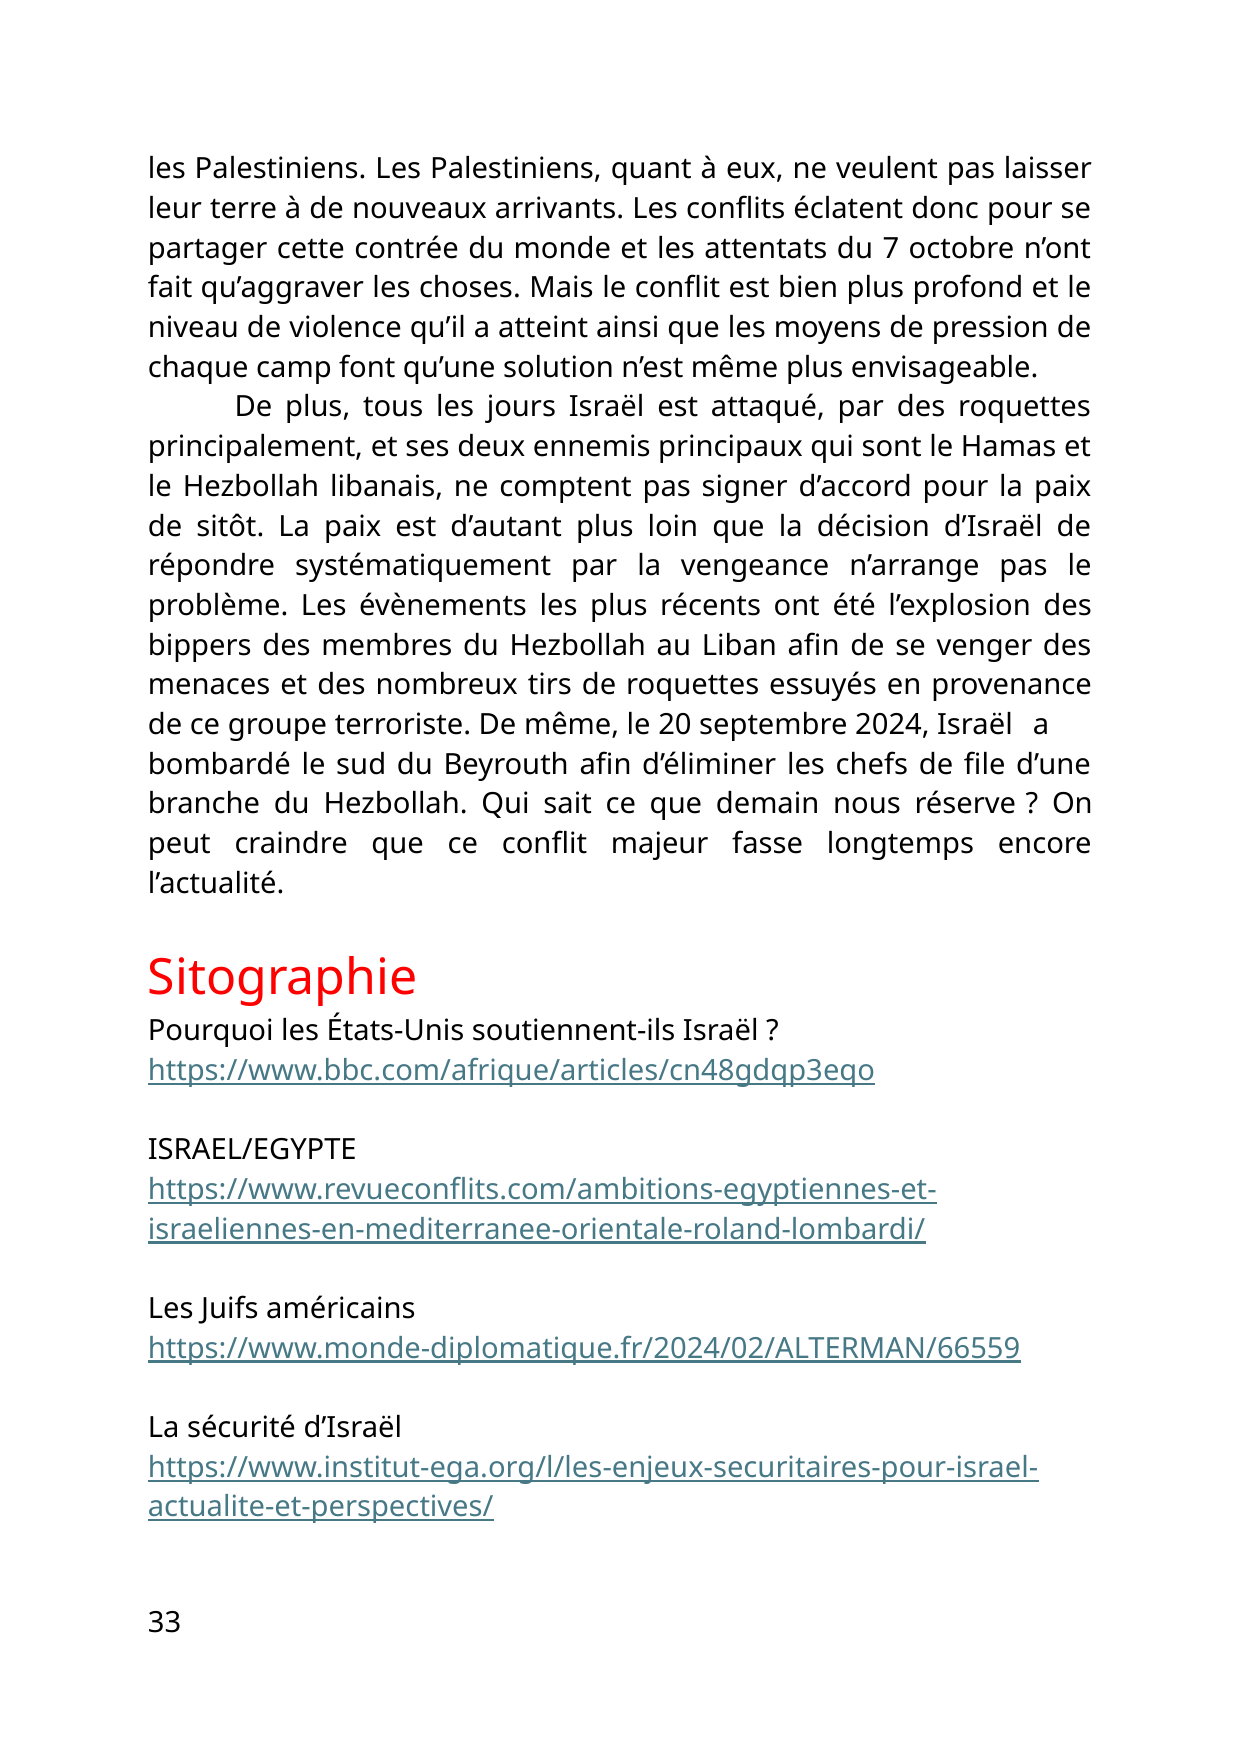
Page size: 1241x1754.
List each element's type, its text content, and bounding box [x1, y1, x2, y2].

text ISRAEL/EGYPTE [148, 1128, 1093, 1168]
text Pourquoi les États-Unis soutiennent-ils Israël ? [148, 1009, 1093, 1049]
text https://www.monde-diplomatique.fr/2024/02/ALTERMAN/66559 [148, 1327, 1093, 1367]
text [148, 148, 1093, 386]
text La sécurité d’Israël [148, 1406, 1093, 1446]
text https://www.bbc.com/afrique/articles/cn48gdqp3eqo [148, 1049, 1093, 1089]
text https://www.revueconflits.com/ambitions-egyptiennes-et-israeliennes-en-mediterranee-orientale-roland-lombardi/ [148, 1168, 1093, 1248]
text De plus, tous les jours Israël est attaqué, par des roquettes principalement, et ses deux ennemis principaux qui sont le Hamas et le Hezbollah libanais, ne comptent pas signer d’accord pour la paix de sitôt. La paix est d’autant plus loin que la décision d’Israël de répondre systématiquement par la vengeance n’arrange pas le problème. Les évènements les plus récents ont été l’explosion des bippers des membres du Hezbollah au Liban afin de se venger des menaces et des nombreux tirs de roquettes essuyés en provenance de ce groupe terroriste. De même, le 20 septembre 2024, Israël a bombardé le sud du Beyrouth afin d’éliminer les chefs de file d’une branche du Hezbollah. Qui sait ce que demain nous réserve ? On peut craindre que ce conflit majeur fasse longtemps encore l’actualité. [148, 386, 1093, 902]
text Les Juifs américains [148, 1287, 1093, 1327]
text https://www.institut-ega.org/l/les-enjeux-securitaires-pour-israel-actualite-et-perspectives/ [148, 1446, 1093, 1525]
subtitle Sitographie [148, 941, 1093, 1009]
